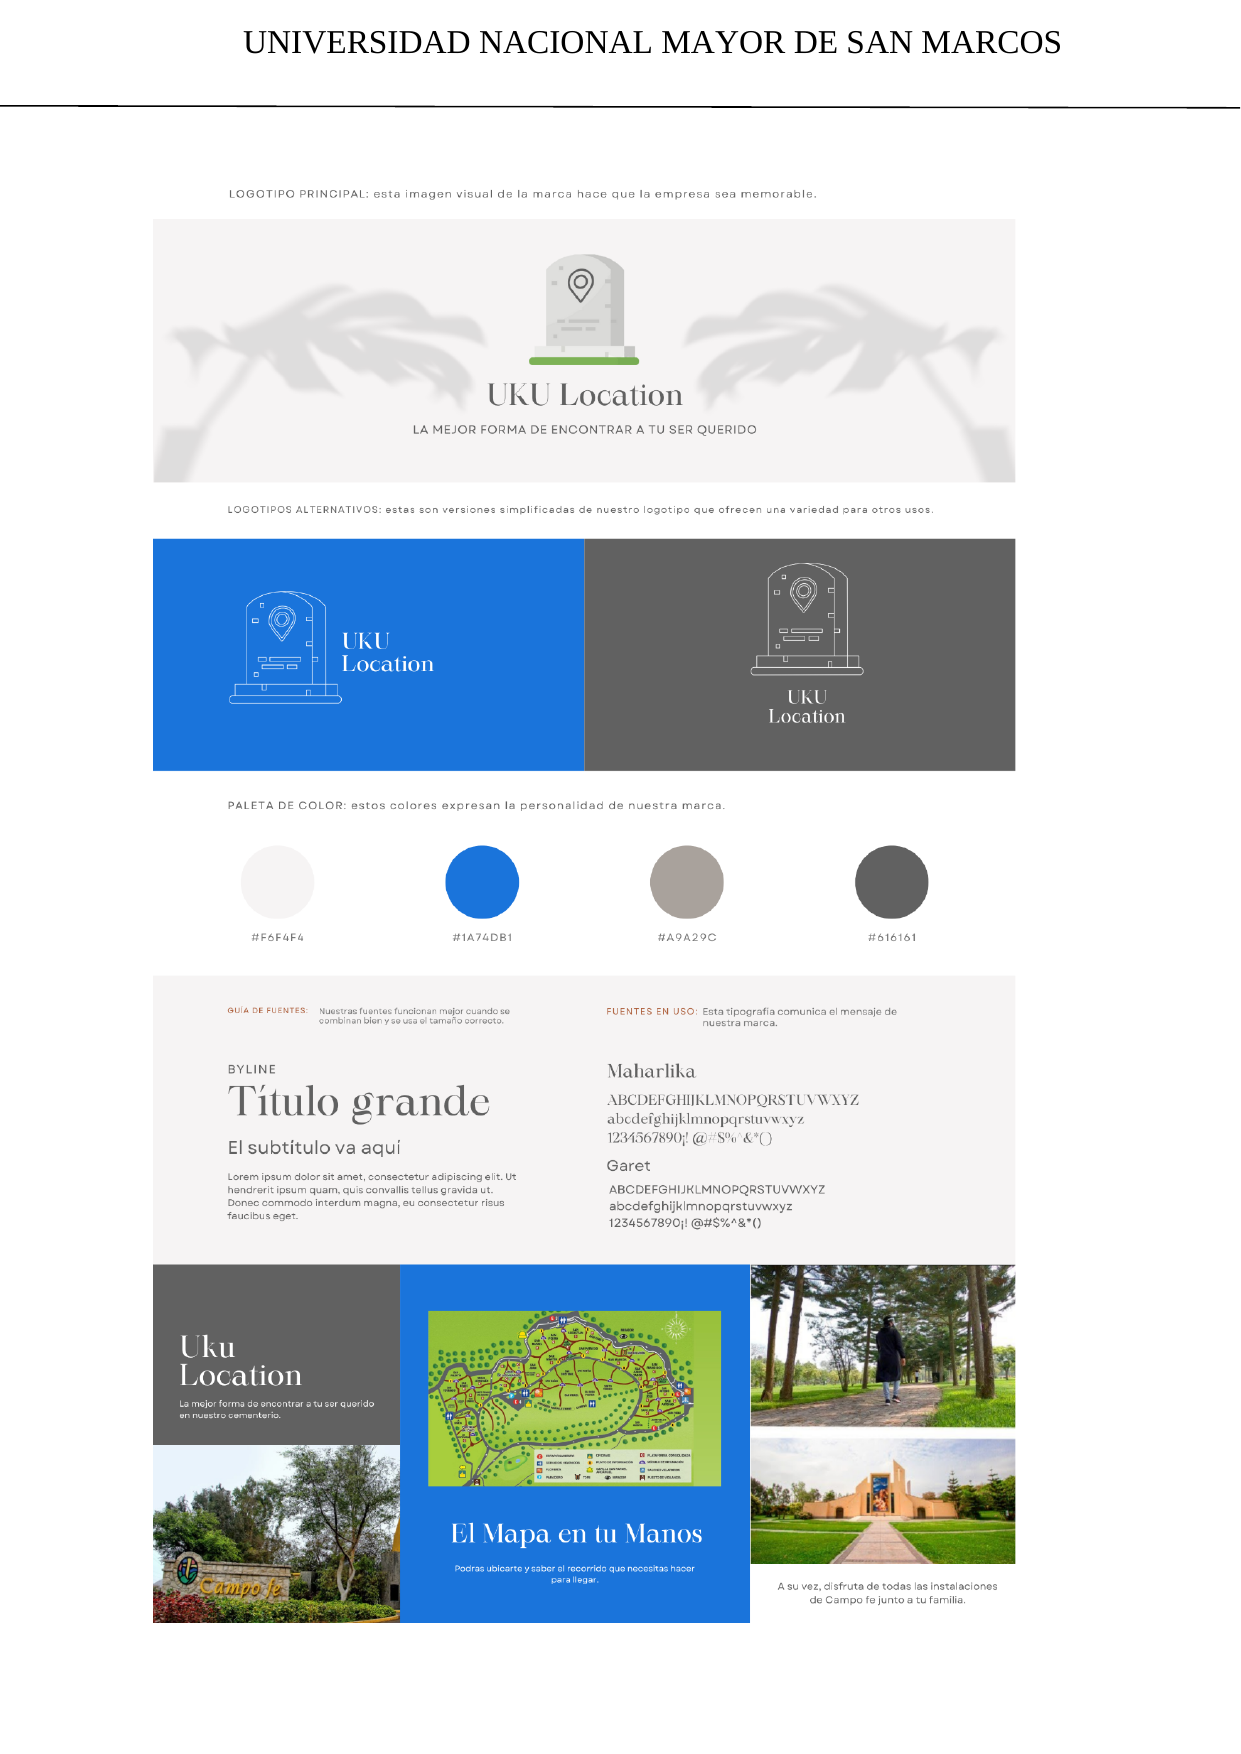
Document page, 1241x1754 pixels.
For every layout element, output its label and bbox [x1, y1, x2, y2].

picture [153, 168, 1016, 1623]
